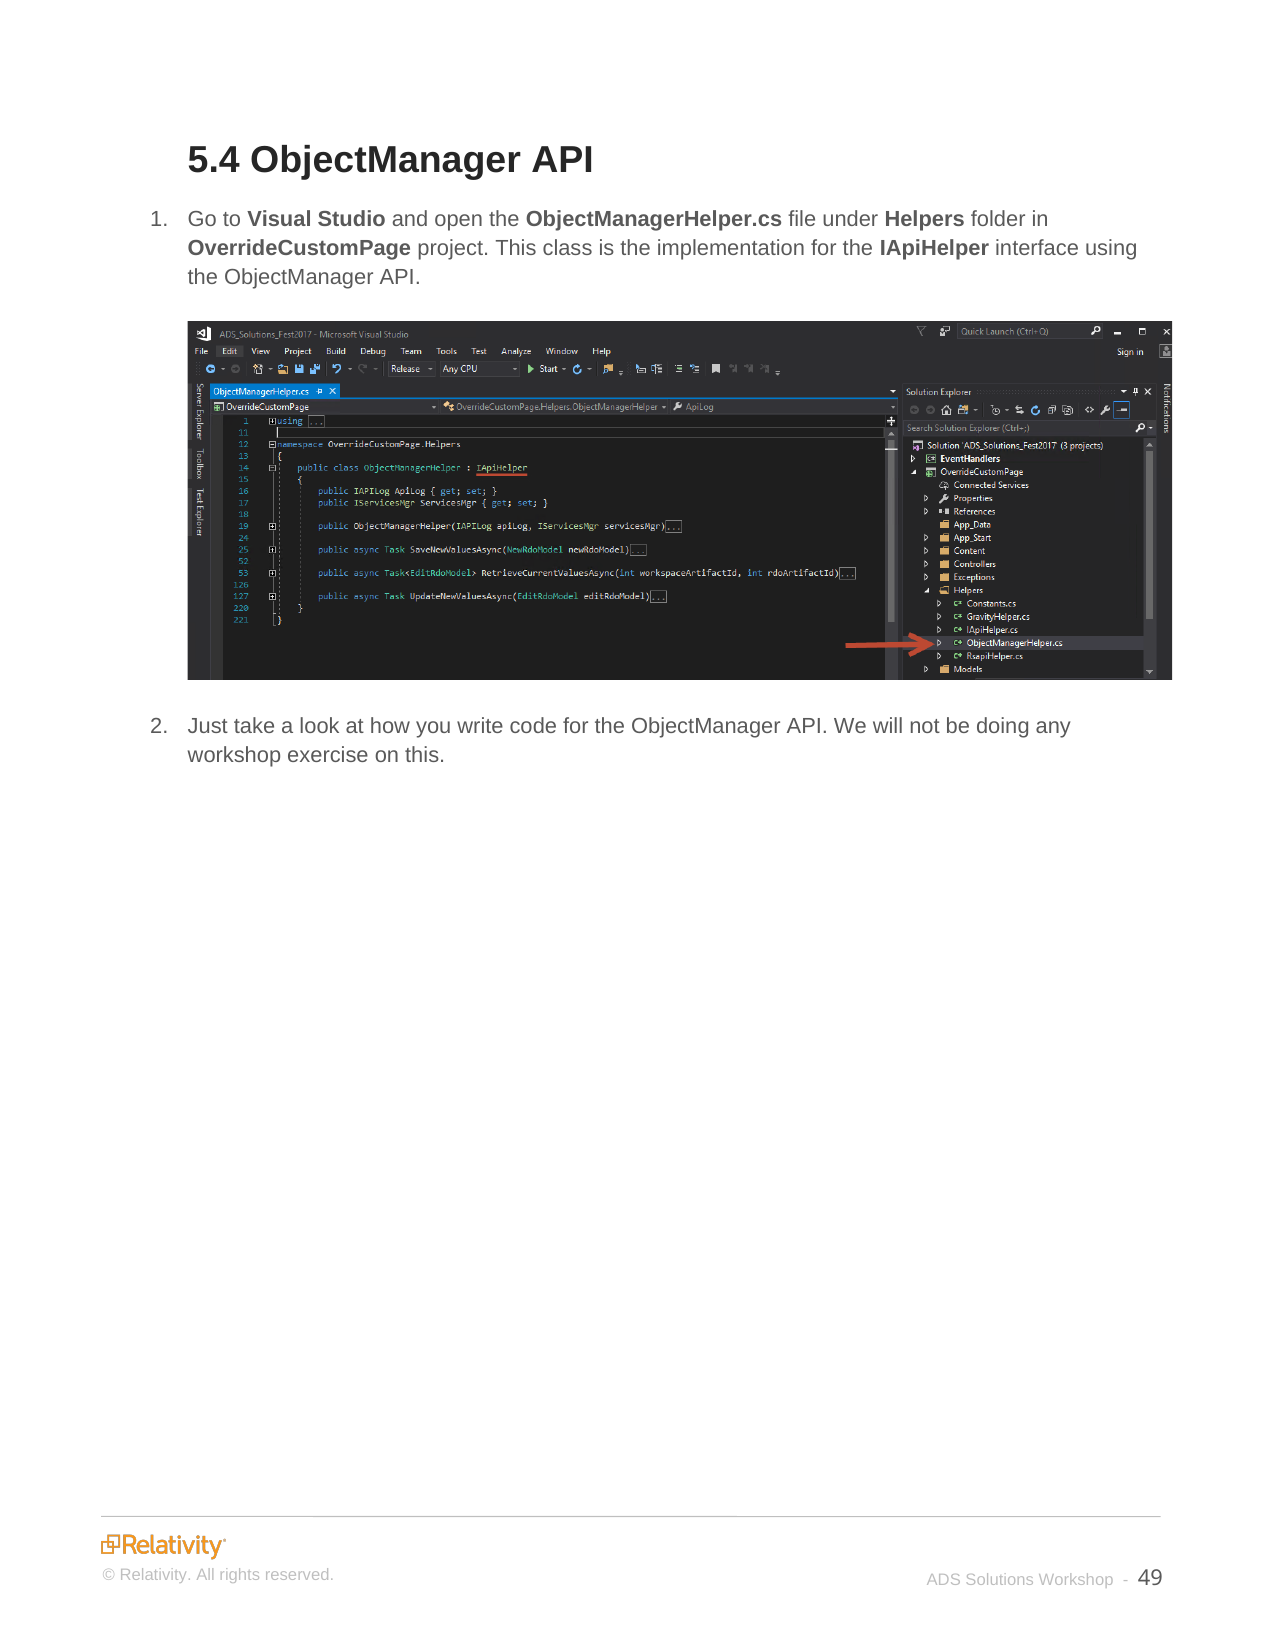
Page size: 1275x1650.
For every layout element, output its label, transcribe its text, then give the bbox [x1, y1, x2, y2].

picture [100, 1534, 227, 1560]
list Go to Visual Studio and open the ObjectManagerHelper.cs file under Helpers folder in OverrideCustomPage project. This class is the implementation for the IApiHelper interface using the ObjectManager API. [150, 206, 1162, 289]
picture [187, 321, 1173, 680]
text 5.4 ObjectManager API [112, 137, 1162, 181]
list Just take a look at how you write code for the ObjectManager API. We will not be doing any workshop exercise on this. [150, 713, 1162, 767]
